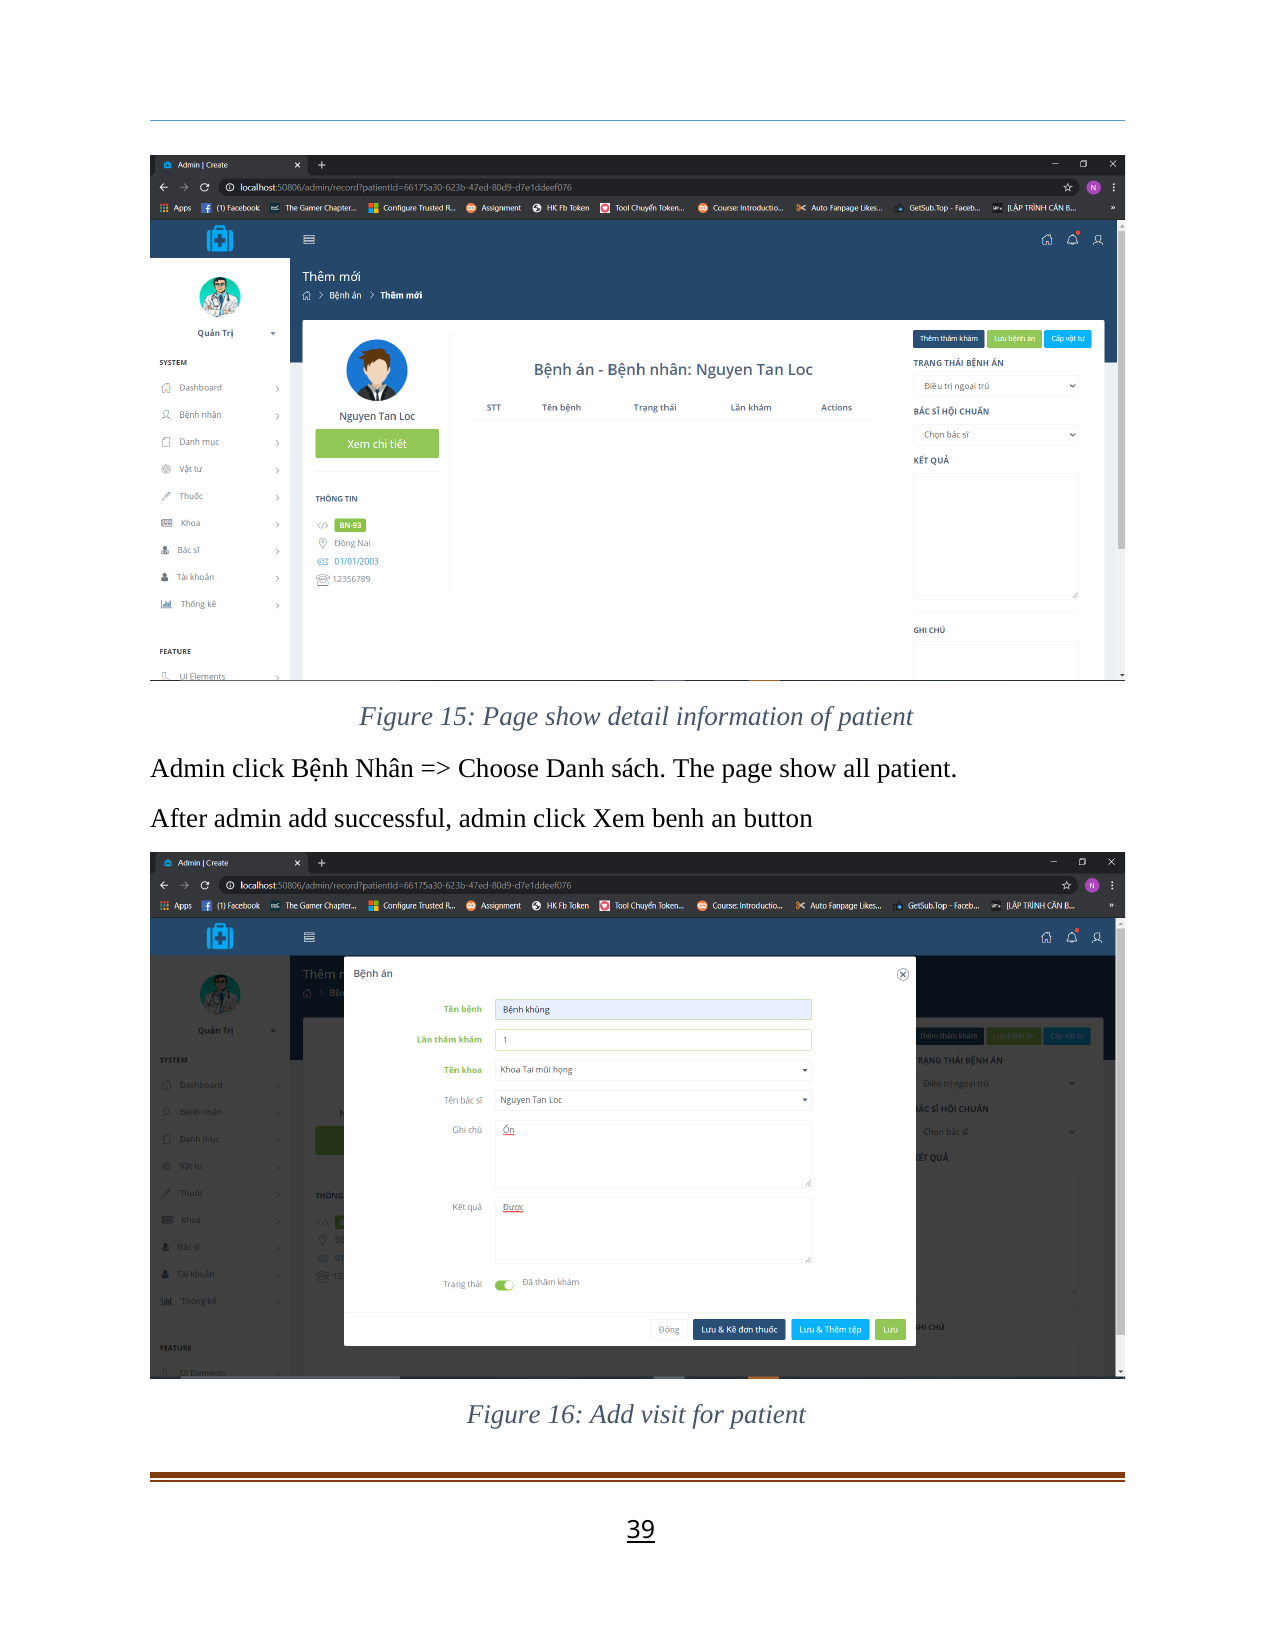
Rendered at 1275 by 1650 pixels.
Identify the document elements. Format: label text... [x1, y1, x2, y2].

picture [150, 852, 1125, 1379]
picture [150, 155, 1125, 681]
text After admin add successful, admin click Xem benh an button [150, 802, 1125, 834]
text Admin click Bệnh Nhân => Choose Danh sách. The page show all patient. [150, 752, 1125, 783]
